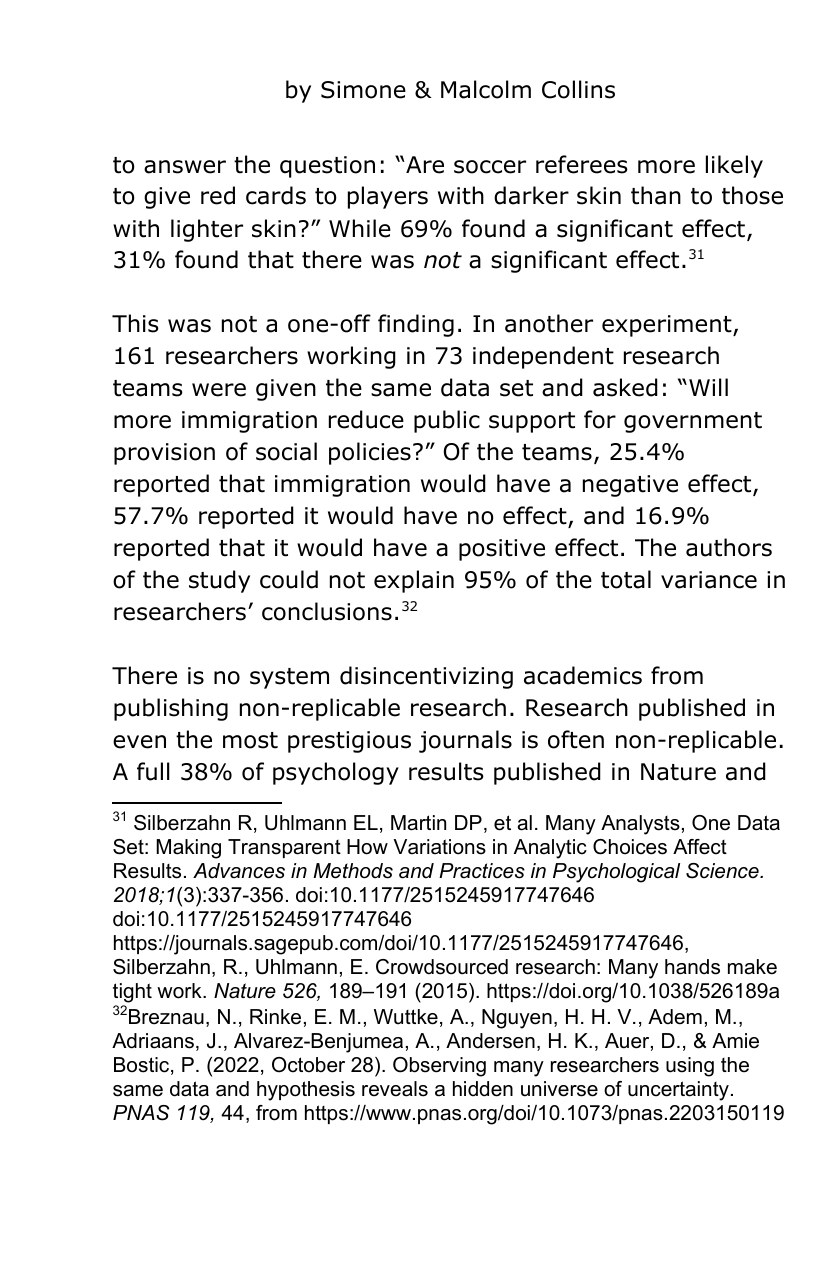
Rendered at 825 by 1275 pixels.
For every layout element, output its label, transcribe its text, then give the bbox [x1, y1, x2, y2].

text This was not a one-off finding. In another experiment, 161 researchers working in 73 independent research teams were given the same data set and asked: “Will more immigration reduce public support for government provision of social policies?” Of the teams, 25.4% reported that immigration would have a negative effect, 57.7% reported it would have no effect, and 16.9% reported that it would have a positive effect. The authors of the study could not explain 95% of the total variance in researchers’ conclusions. [112, 310, 787, 626]
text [112, 150, 787, 274]
text There is no system disincentivizing academics from publishing non-replicable research. Research published in even the most prestigious journals is often non-replicable. A full 38% of psychology results published in Nature and Science were non-replicable. This explains in part why productivity in many scientific fields has crashed over the last few decades. [112, 662, 787, 785]
